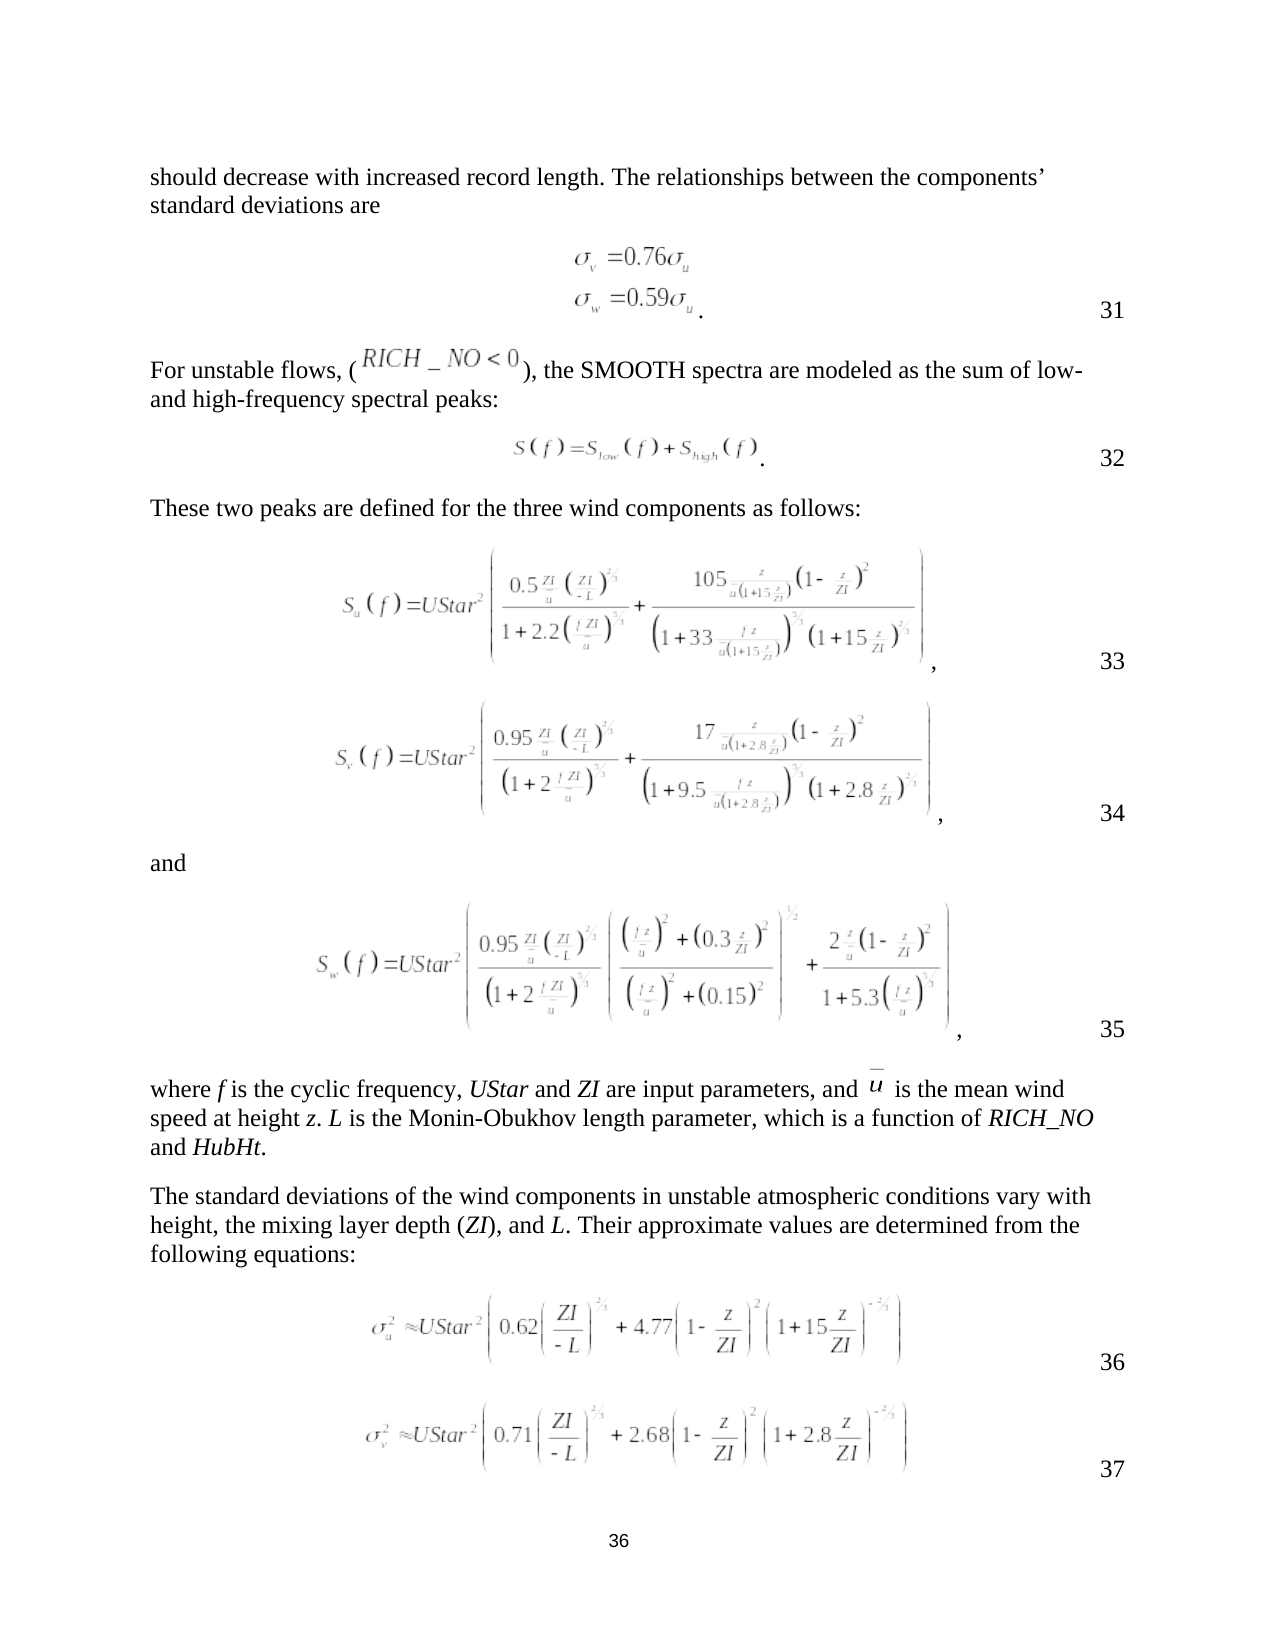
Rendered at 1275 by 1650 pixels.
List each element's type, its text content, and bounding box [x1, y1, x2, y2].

text The standard deviations of the wind components in unstable atmospheric conditions vary with height, the mixing layer depth (ZI), and L. Their approximate values are determined from the following equations: [150, 1181, 1125, 1267]
text (37) [150, 1396, 1125, 1483]
text For unstable flows, (), the SMOOTH spectra are modeled as the sum of low- and high-frequency spectral peaks: [150, 345, 1125, 412]
text . (31) [150, 240, 1125, 324]
text where f is the cyclic frequency, UStar and ZI are input parameters, and is the mean wind speed at height z. L is the Monin-Obukhov length parameter, which is a function of RICH_NO and HubHt. [150, 1064, 1125, 1160]
text , (35) [150, 898, 1125, 1043]
text and [150, 848, 1125, 877]
text (36) [150, 1288, 1125, 1375]
text . (32) [150, 433, 1125, 472]
text , (33) [150, 543, 1125, 674]
text These two peaks are defined for the three wind components as follows: [150, 493, 1125, 522]
text , (34) [150, 695, 1125, 827]
